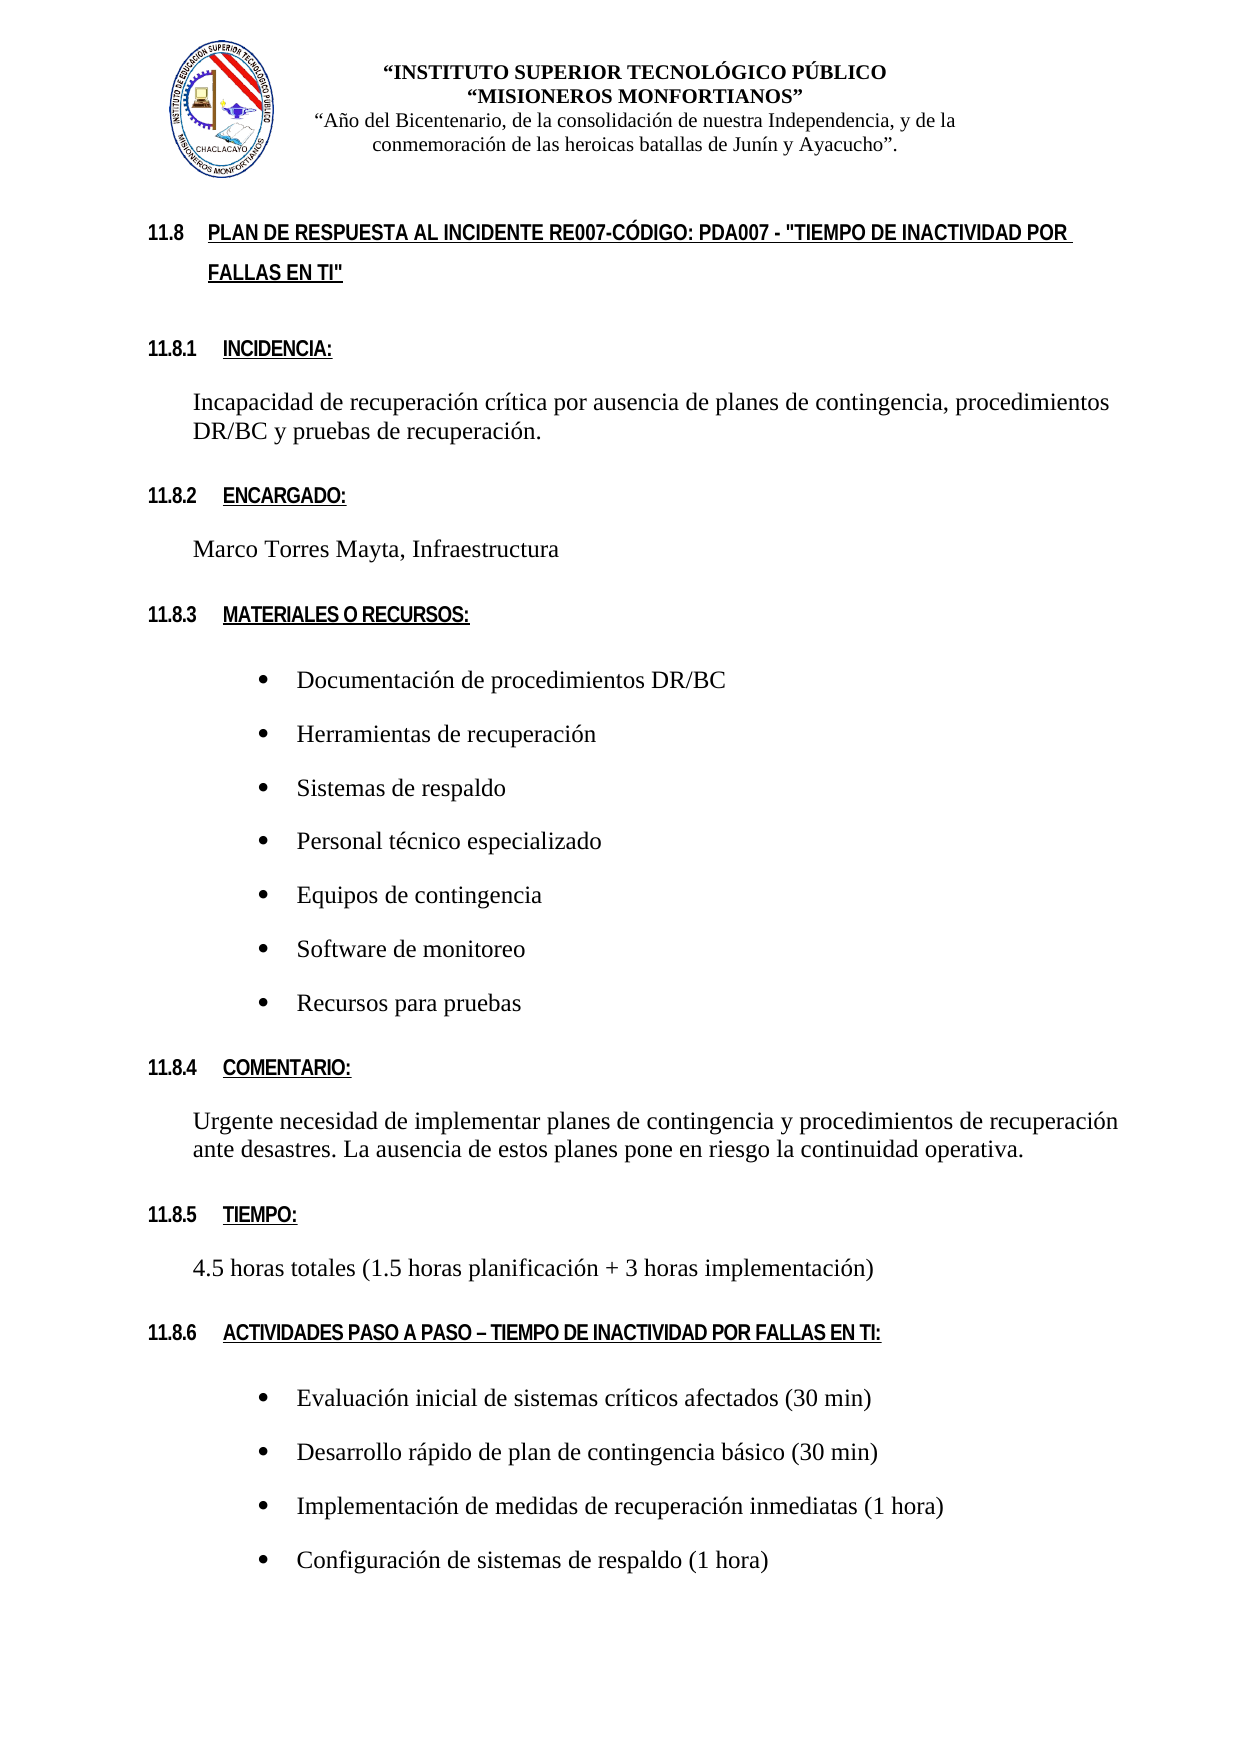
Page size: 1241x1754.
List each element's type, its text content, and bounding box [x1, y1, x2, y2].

text Desarrollo rápido de plan de contingencia básico (30 min) [259, 1437, 1122, 1466]
text Software de monitoreo [259, 934, 1122, 963]
subtitle MATERIALES O RECURSOS: [148, 601, 1122, 627]
text Marco Torres Mayta, Infraestructura [193, 534, 1122, 563]
subtitle ACTIVIDADES PASO A PASO – TIEMPO DE INACTIVIDAD POR FALLAS EN TI: [148, 1319, 1122, 1345]
text Evaluación inicial de sistemas críticos afectados (30 min) [259, 1383, 1122, 1412]
subtitle INCIDENCIA: [148, 335, 1122, 362]
subtitle COMENTARIO: [148, 1054, 1122, 1080]
text Configuración de sistemas de respaldo (1 hora) [259, 1545, 1122, 1573]
text Equipos de contingencia [259, 880, 1122, 909]
picture [169, 40, 274, 178]
text Personal técnico especializado [259, 826, 1122, 855]
subtitle PLAN DE RESPUESTA AL INCIDENTE RE007-CÓDIGO: PDA007 - "TIEMPO DE INACTIVIDAD POR FALLAS EN TI" [148, 219, 1122, 285]
text Urgente necesidad de implementar planes de contingencia y procedimientos de recuperación ante desastres. La ausencia de estos planes pone en riesgo la continuidad operativa. [193, 1106, 1122, 1163]
text Herramientas de recuperación [259, 719, 1122, 748]
text Sistemas de respaldo [259, 773, 1122, 801]
text Documentación de procedimientos DR/BC [259, 665, 1122, 694]
text Incapacidad de recuperación crítica por ausencia de planes de contingencia, procedimientos DR/BC y pruebas de recuperación. [193, 387, 1122, 445]
text Implementación de medidas de recuperación inmediatas (1 hora) [259, 1491, 1122, 1520]
text Recursos para pruebas [259, 988, 1122, 1016]
text 4.5 horas totales (1.5 horas planificación + 3 horas implementación) [193, 1253, 1122, 1282]
subtitle TIEMPO: [148, 1201, 1122, 1227]
subtitle ENCARGADO: [148, 482, 1122, 509]
